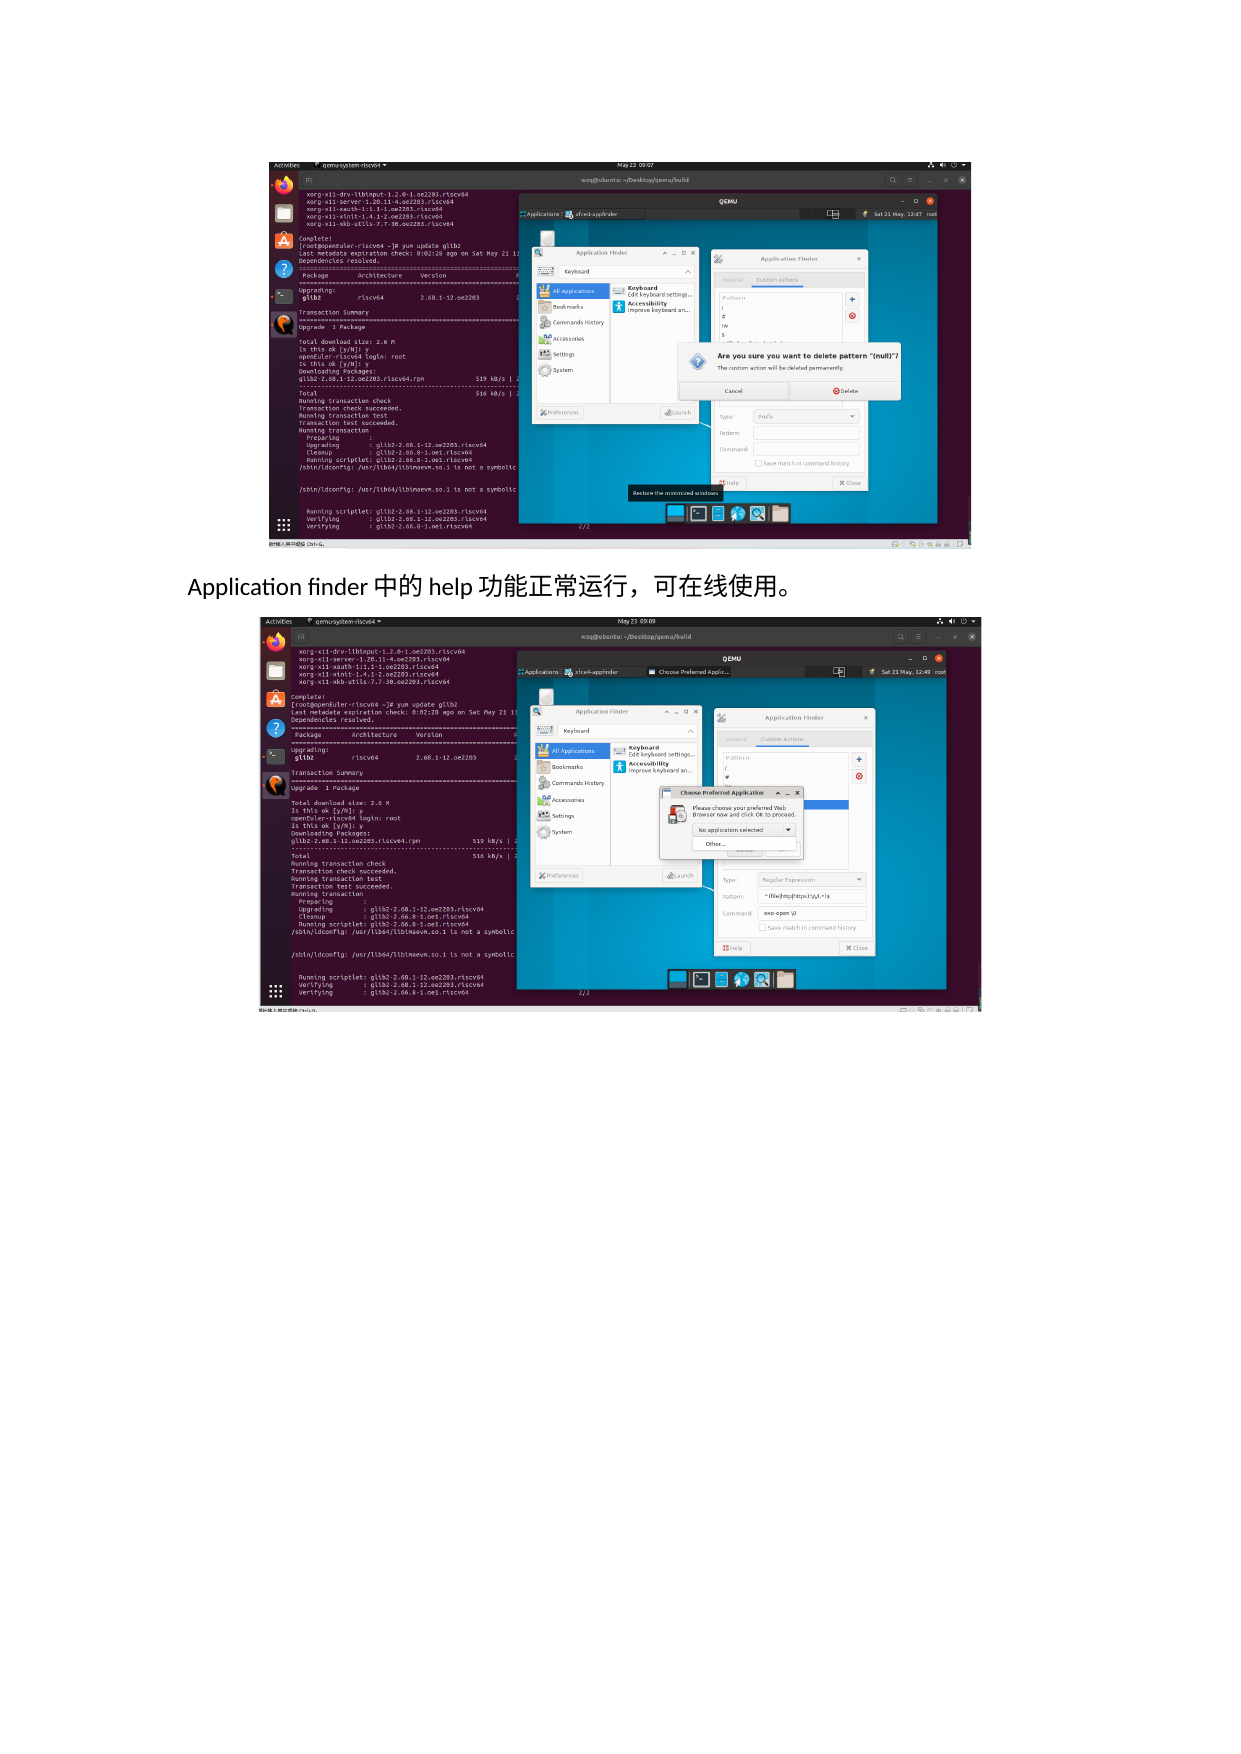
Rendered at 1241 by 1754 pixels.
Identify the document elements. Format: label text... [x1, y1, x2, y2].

picture [269, 162, 972, 549]
picture [258, 617, 982, 1012]
text Application finder中的help功能正常运行，可在线使用。 [187, 552, 1053, 617]
